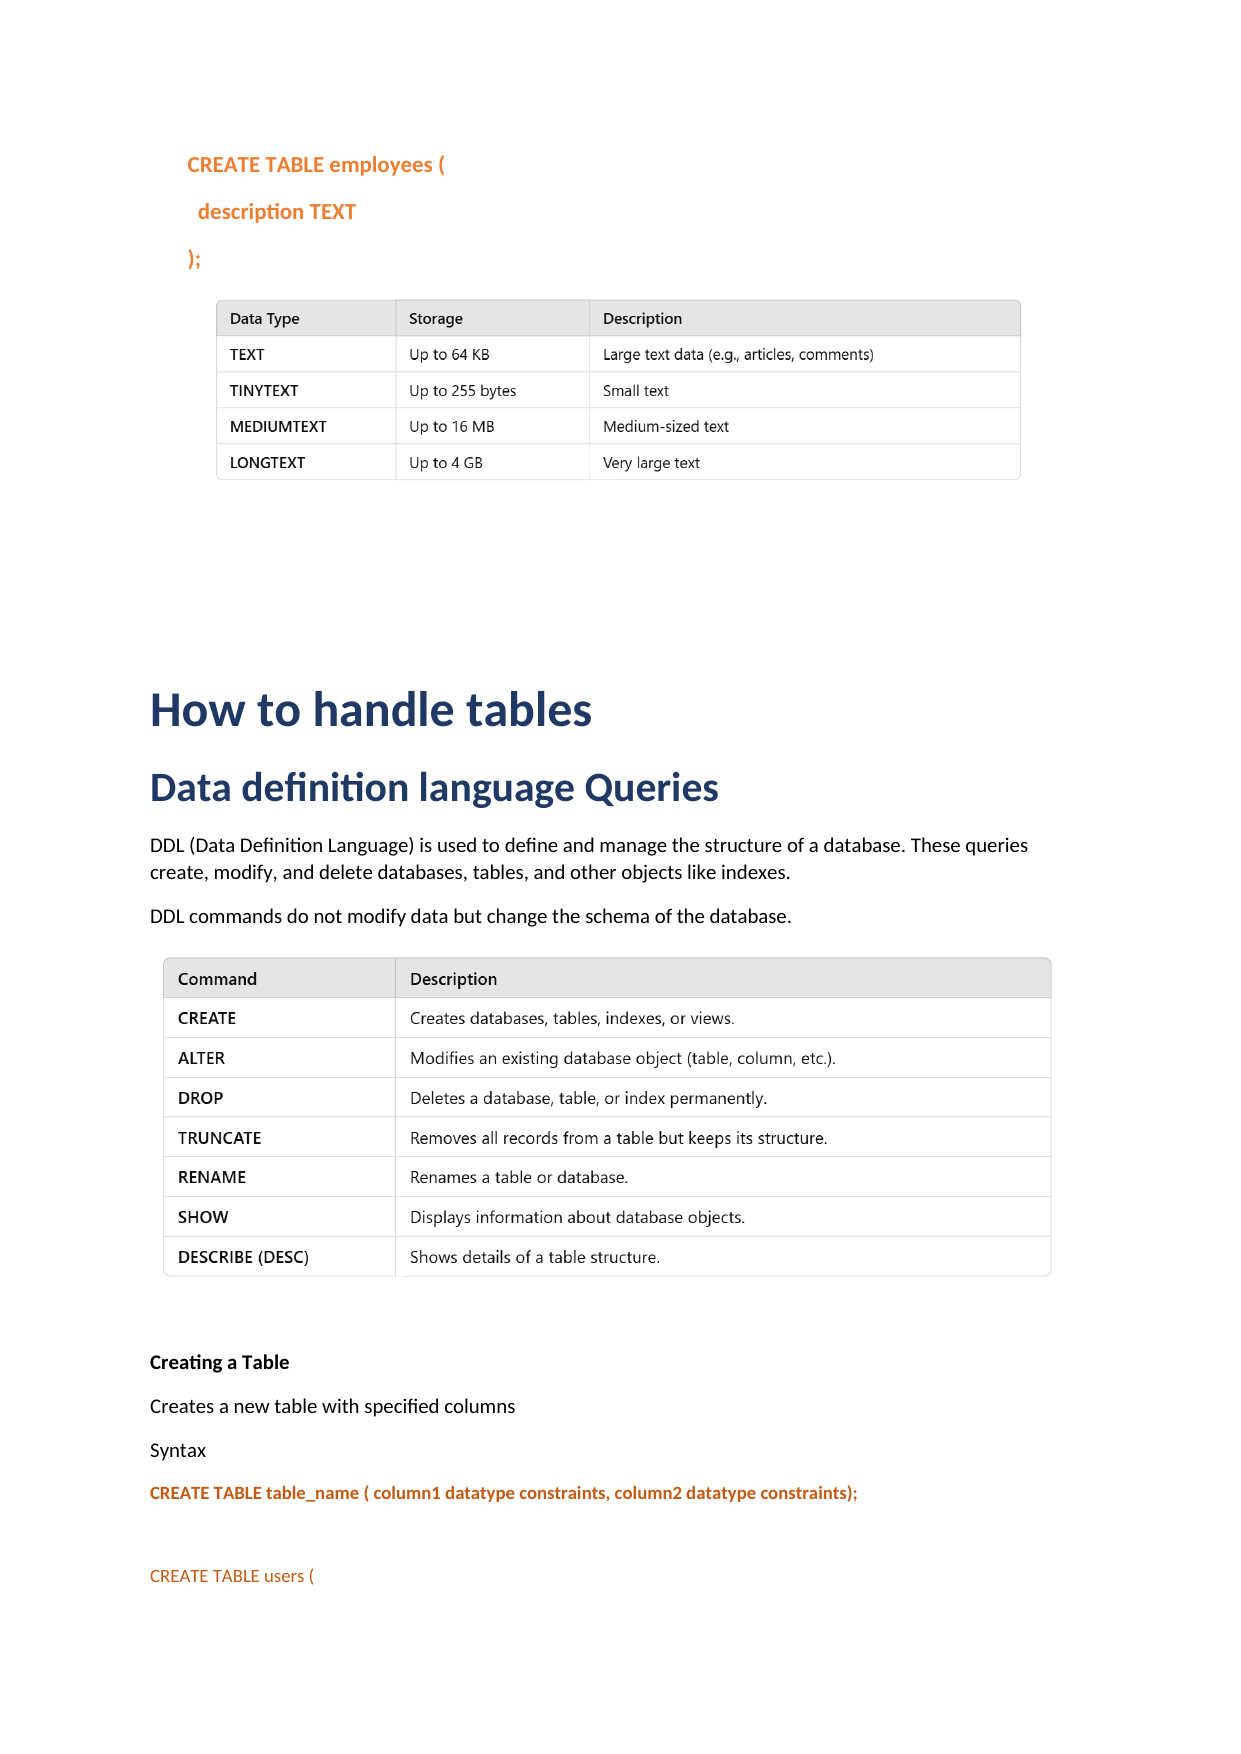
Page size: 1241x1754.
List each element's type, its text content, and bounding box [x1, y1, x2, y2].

text CREATE TABLE employees ( [187, 150, 1090, 178]
text CREATE TABLE users ( [150, 1564, 1090, 1587]
text Syntax [150, 1437, 1090, 1463]
text Creates a new table with specified columns [150, 1393, 1090, 1419]
text ); [187, 244, 1090, 272]
picture [187, 290, 1128, 494]
text How to handle tables [150, 678, 1090, 739]
text DDL (Data Definition Language) is used to define and manage the structure of a database. These queries create, modify, and delete databases, tables, and other objects like indexes. [150, 832, 1090, 885]
text description TEXT [187, 197, 1090, 225]
text Creating a Table [150, 1349, 1090, 1374]
text CREATE TABLE table_name ( column1 datatype constraints, column2 datatype constraints); [150, 1481, 1090, 1504]
text Data definition language Queries [150, 761, 1090, 811]
text DDL commands do not modify data but change the schema of the database. [150, 904, 1090, 929]
picture [150, 947, 1091, 1287]
